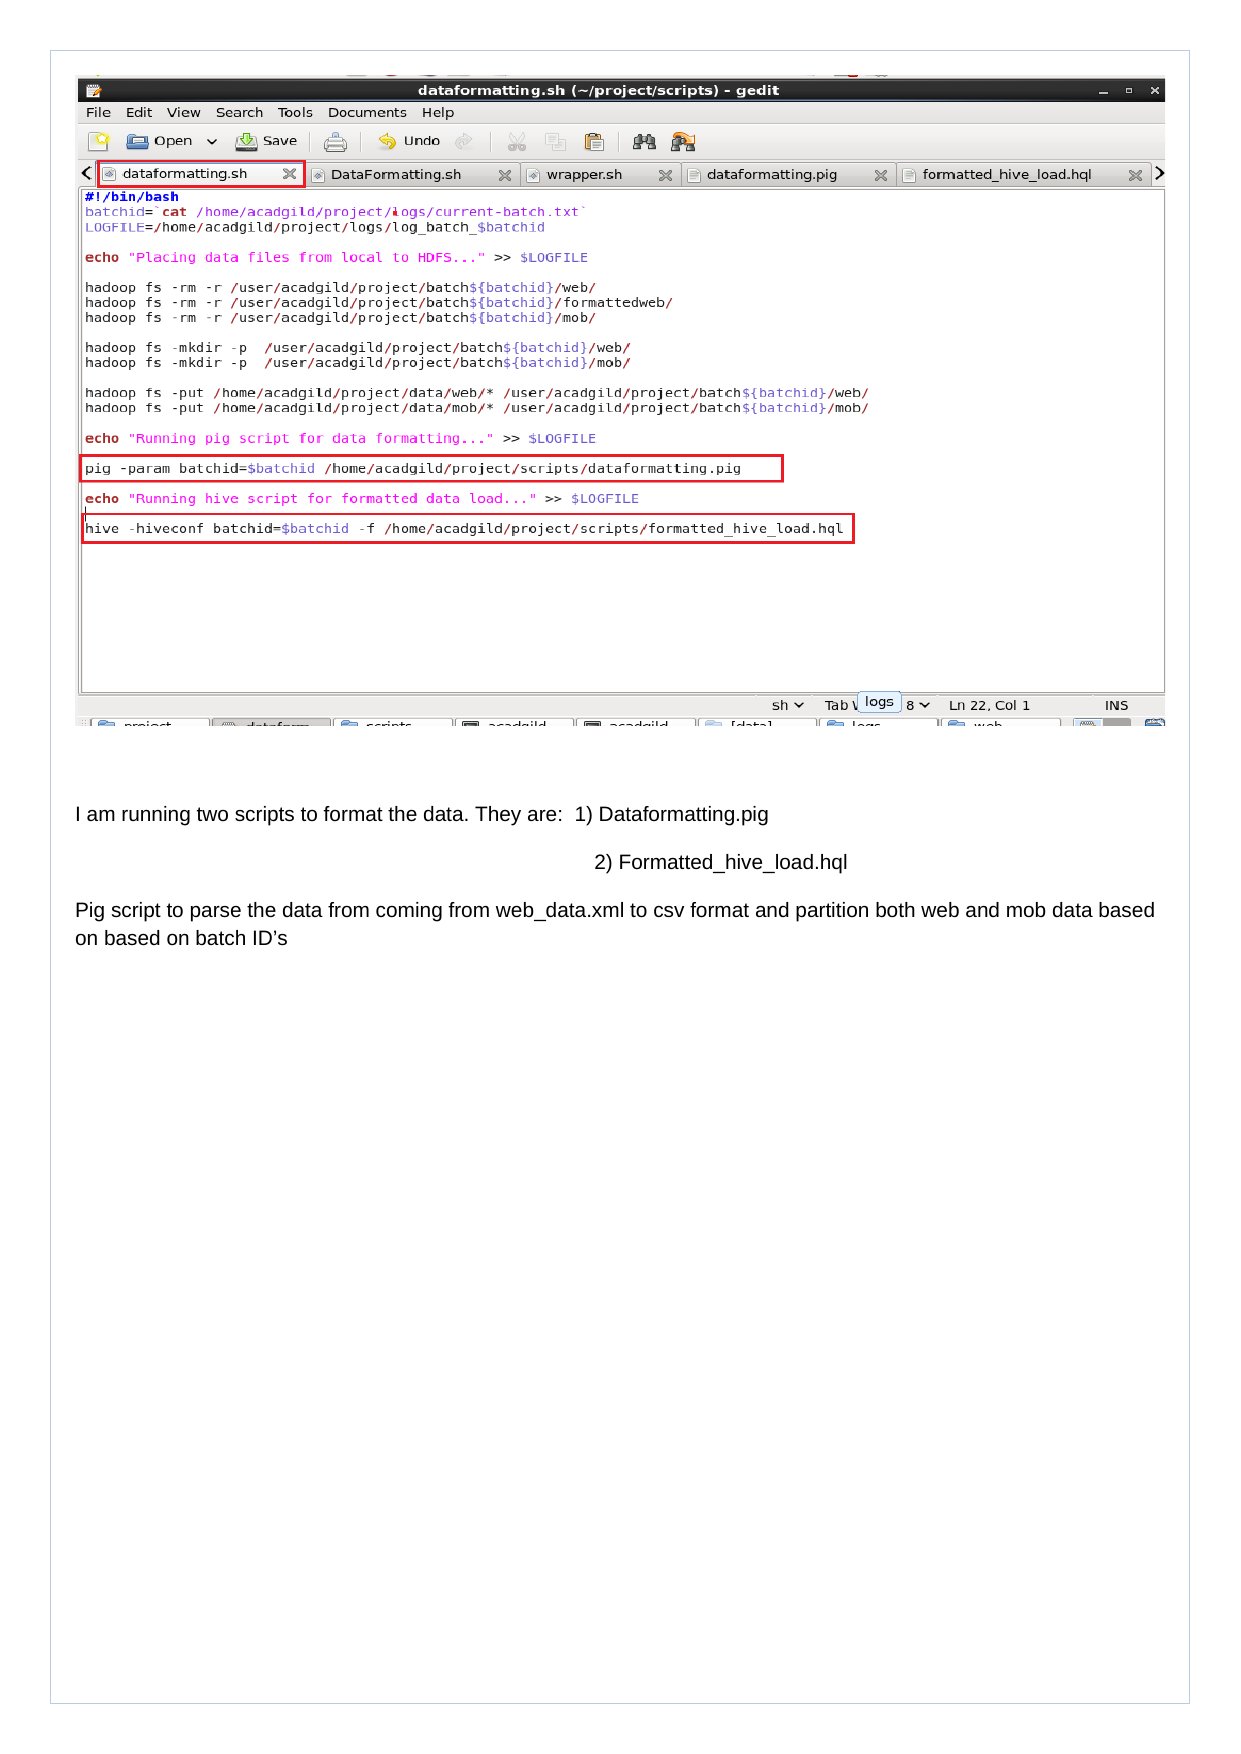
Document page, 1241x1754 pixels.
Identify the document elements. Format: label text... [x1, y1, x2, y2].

picture [75, 75, 1166, 726]
text I am running two scripts to format the data. They are: 1) Dataformatting.pig [75, 802, 1165, 826]
text Pig script to parse the data from coming from web_data.xml to csv format and partition both web and mob data based on based on batch ID’s [75, 898, 1165, 950]
text 2) Formatted_hive_load.hql [525, 850, 1165, 874]
